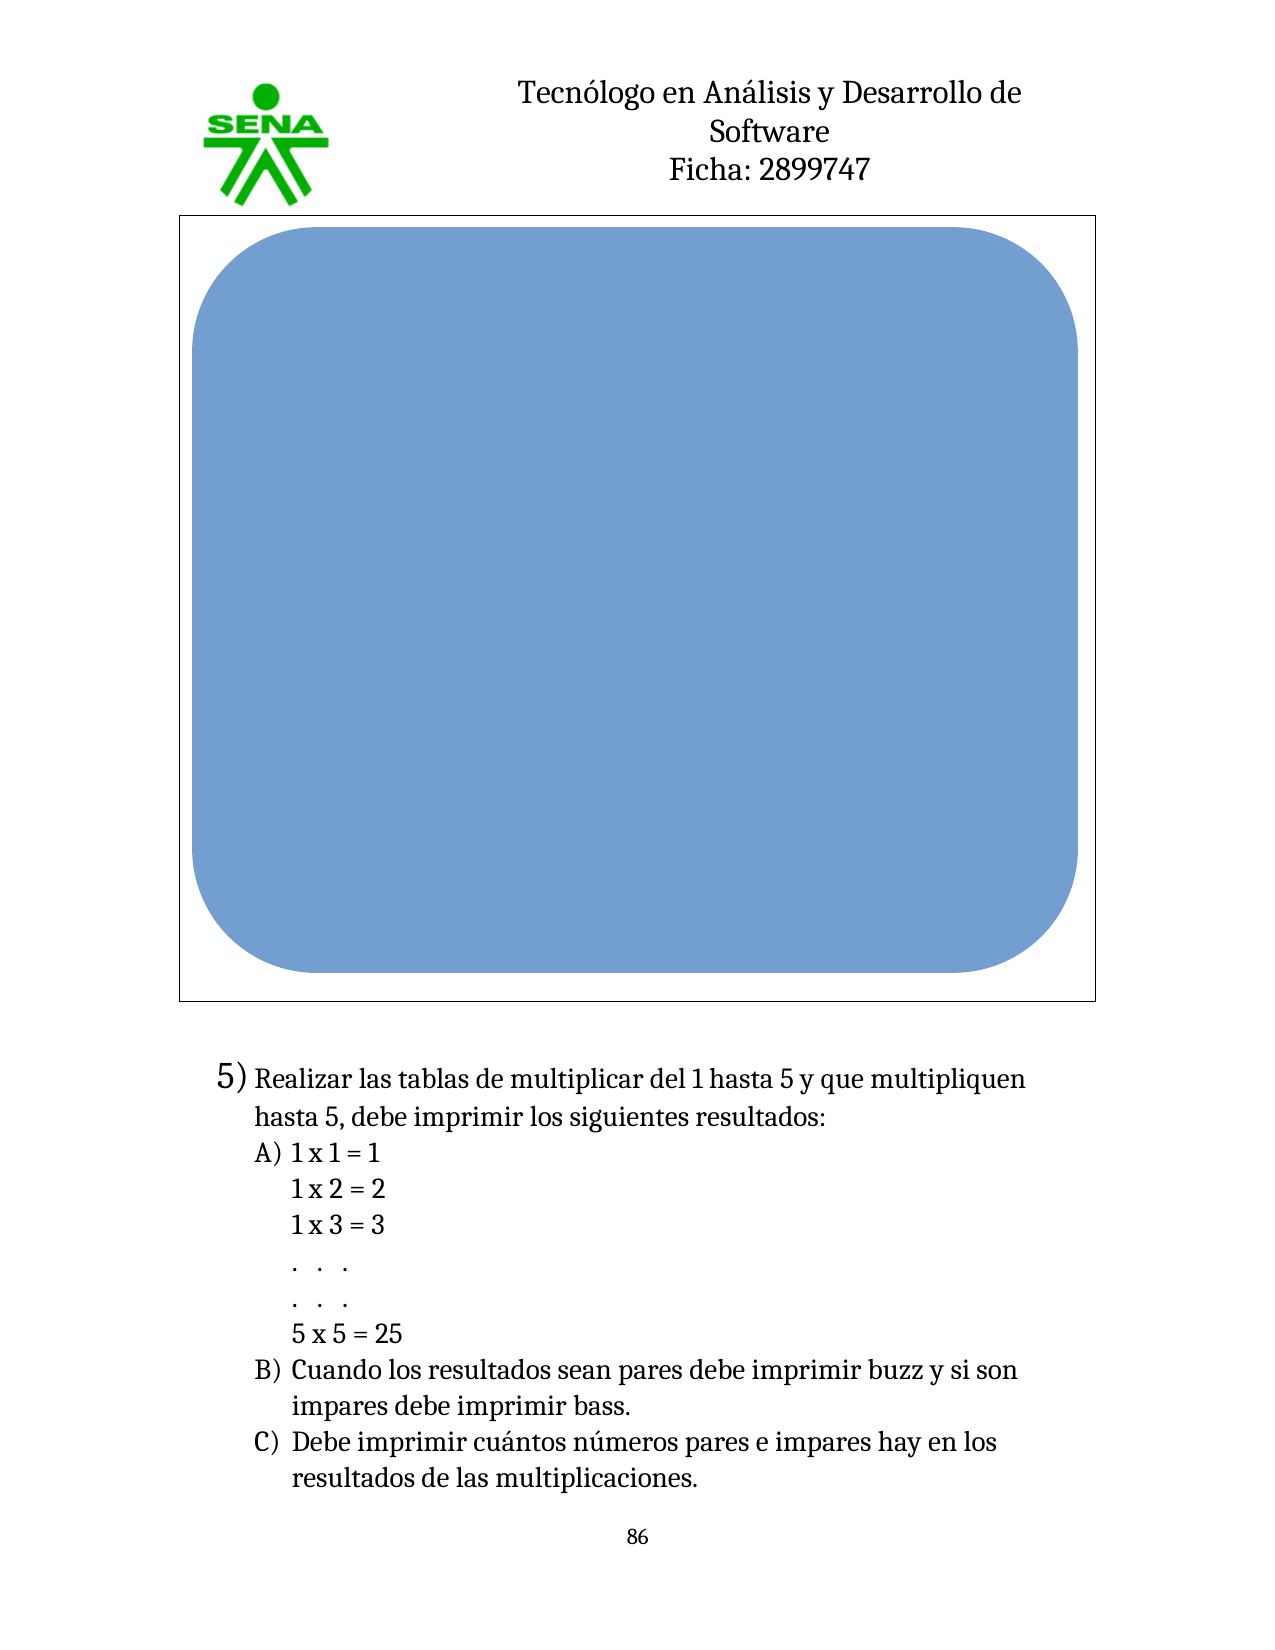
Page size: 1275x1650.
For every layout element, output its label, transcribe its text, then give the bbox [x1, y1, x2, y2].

list Realizar las tablas de multiplicar del 1 hasta 5 y que multipliquen hasta 5, debe imprimir los siguientes resultados: [217, 1054, 1096, 1134]
table_header Consola: [180, 216, 1095, 1001]
list 1 x 3 = 3 [292, 1208, 1096, 1242]
list . . . [292, 1281, 1096, 1314]
list Debe imprimir cuántos números pares e impares hay en los resultados de las multiplicaciones. [254, 1425, 1096, 1495]
list Cuando los resultados sean pares debe imprimir buzz y si son impares debe imprimir bass. [254, 1353, 1096, 1423]
list 1 x 1 = 1 [254, 1136, 1096, 1170]
list 5 x 5 = 25 [292, 1317, 1096, 1351]
picture [185, 73, 342, 215]
list . . . [292, 1245, 1096, 1278]
list 1 x 2 = 2 [292, 1172, 1096, 1206]
